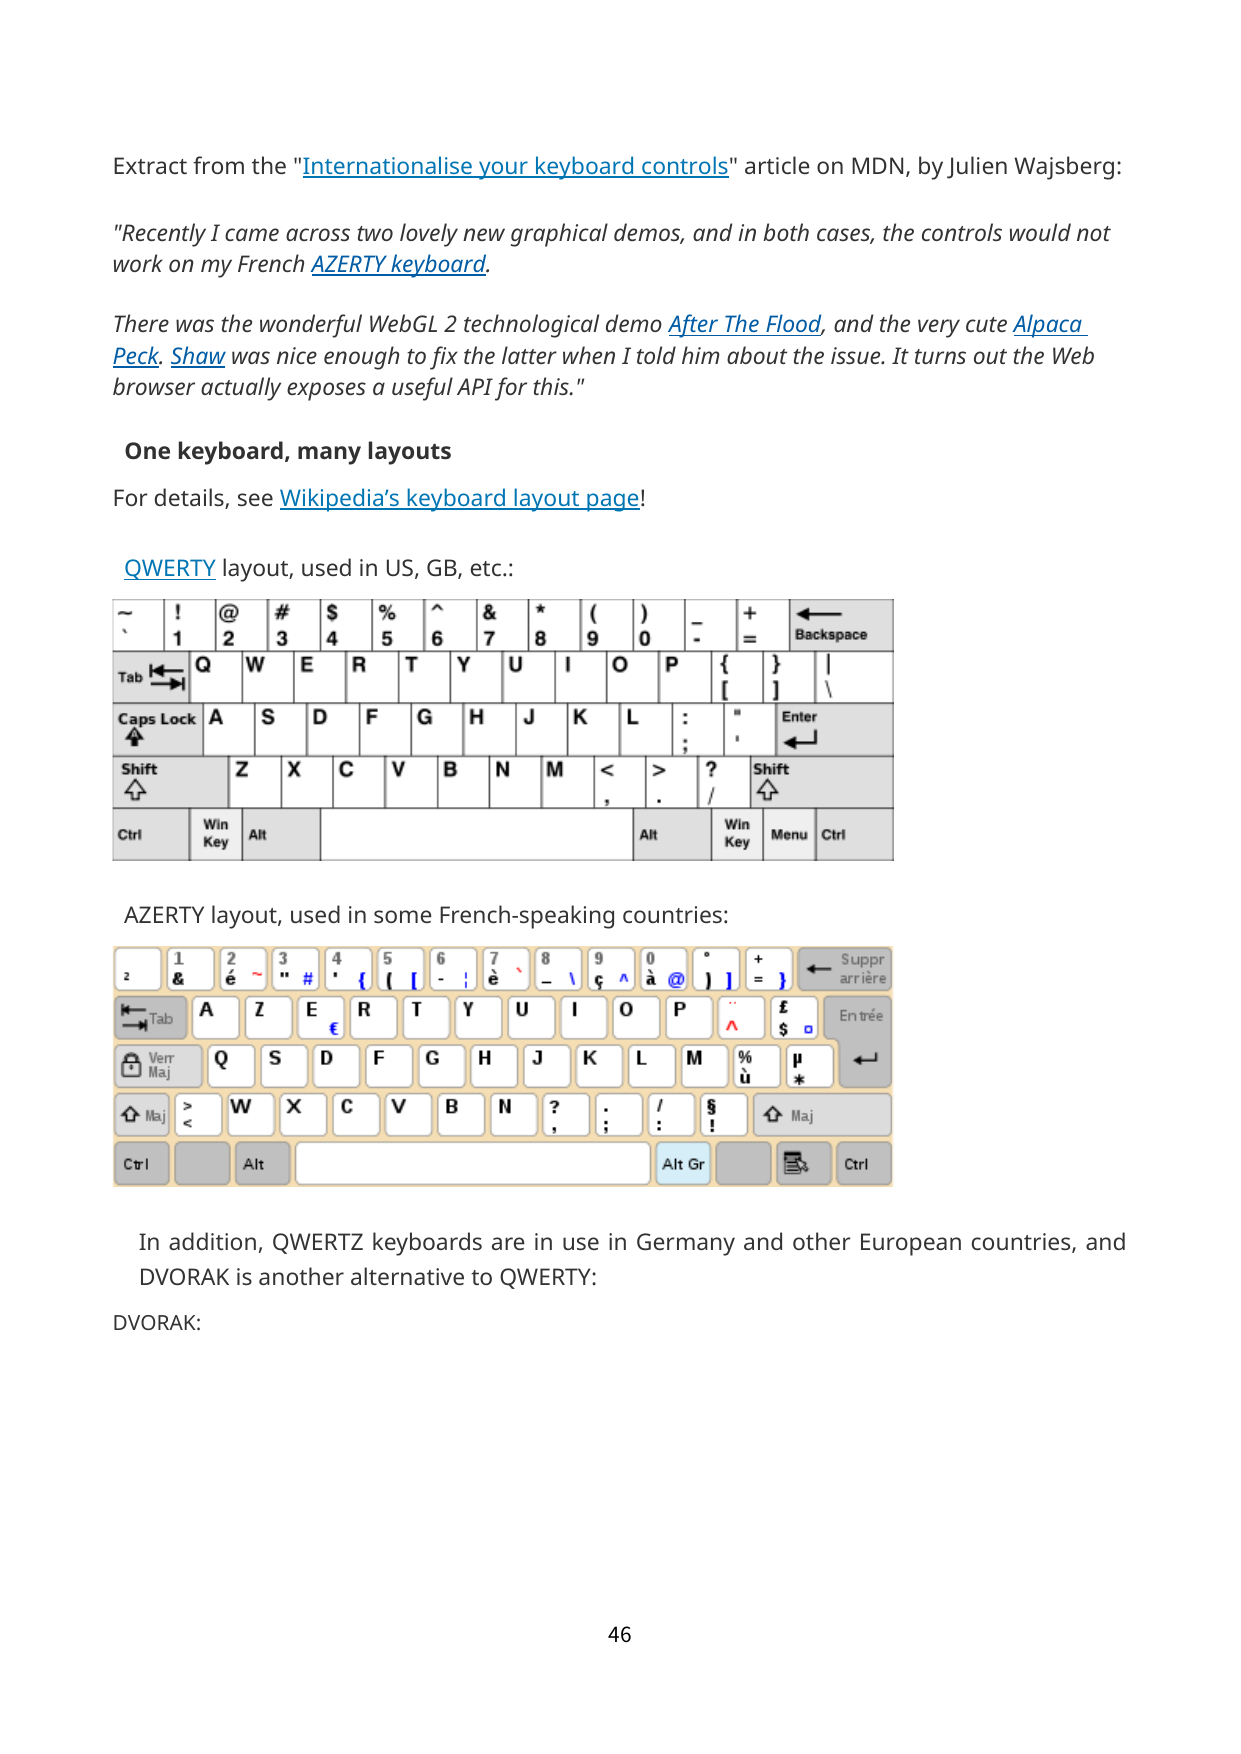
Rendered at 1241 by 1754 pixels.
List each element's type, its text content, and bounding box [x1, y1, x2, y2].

subtitle QWERTY layout, used in US, GB, etc.: [124, 548, 1128, 583]
picture [112, 946, 894, 1187]
text Extract from the "Internationalise your keyboard controls" article on MDN, by Julien Wajsberg: [112, 150, 1128, 181]
subtitle In addition, QWERTZ keyboards are in use in Germany and other European countries, and DVORAK is another alternative to QWERTY: [138, 1222, 1128, 1292]
subtitle One keyboard, many layouts [124, 431, 1128, 466]
text There was the wonderful WebGL 2 technological demo After The Flood, and the very cute Alpaca Peck. Shaw was nice enough to fix the latter when I told him about the issue. It turns out the Web browser actually exposes a useful API for this." [112, 308, 1128, 402]
text DVORAK: [112, 1308, 1128, 1336]
text For details, see Wikipedia’s keyboard layout page! [112, 482, 1128, 513]
subtitle AZERTY layout, used in some French-speaking countries: [124, 896, 1128, 931]
text "Recently I came across two lovely new graphical demos, and in both cases, the controls would not work on my French AZERTY keyboard. [112, 217, 1128, 279]
picture [112, 599, 894, 861]
